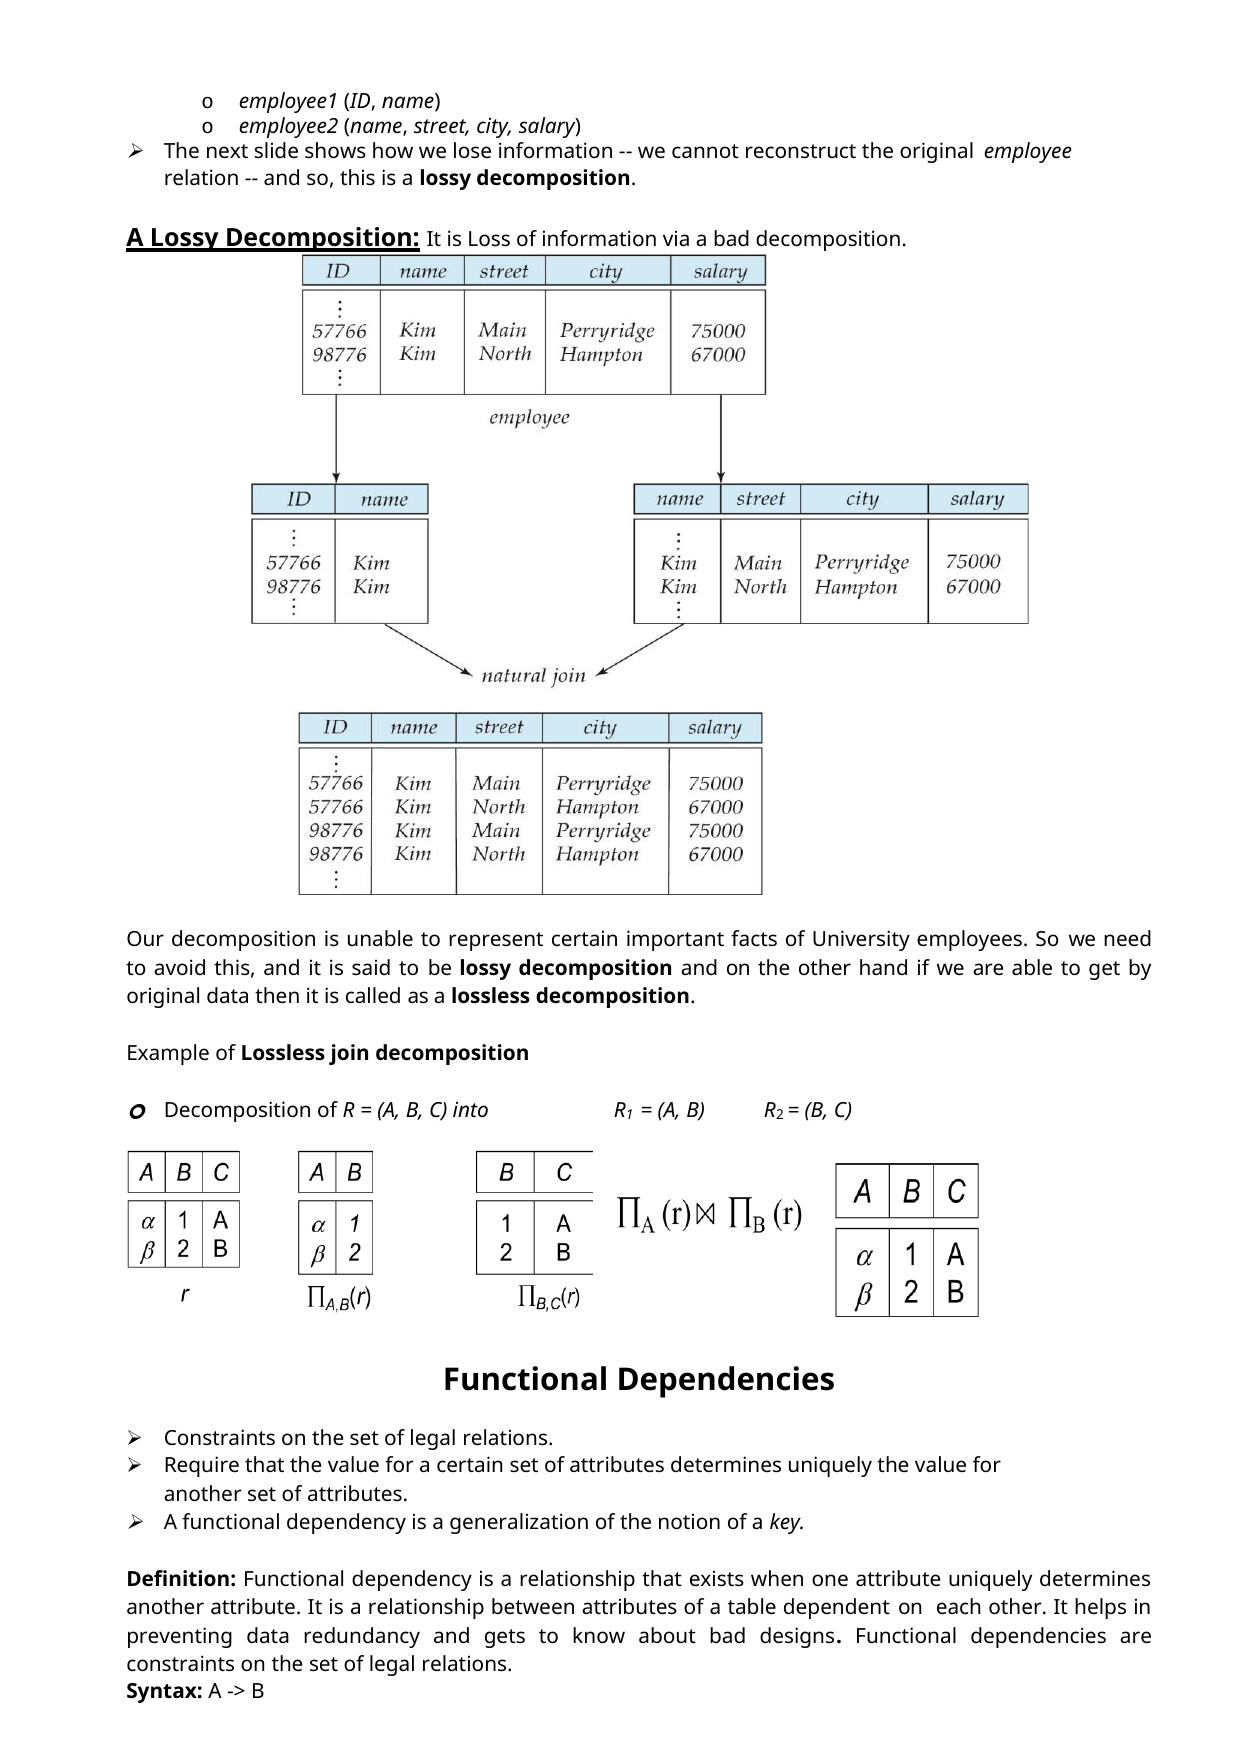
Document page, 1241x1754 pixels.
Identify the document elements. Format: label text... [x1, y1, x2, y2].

text Syntax: A -> B [126, 1678, 1192, 1703]
picture [127, 1150, 593, 1313]
text Our decomposition is unable to represent certain important facts of University employees. So we need to avoid this, and it is said to be lossy decomposition and on the other hand if we are able to get by original data then it is called as a lossless decomposition. [126, 924, 1152, 1009]
picture [251, 253, 1029, 895]
text Definition: Functional dependency is a relationship that exists when one attribute uniquely determines another attribute. It is a relationship between attributes of a table dependent on each other. It helps in preventing data redundancy and gets to know about bad designs. Functional dependencies are constraints on the set of legal relations. [126, 1564, 1152, 1678]
list employee2 (name, street, city, salary) [201, 113, 1192, 139]
picture [616, 1163, 979, 1317]
text Example of Lossless join decomposition [126, 1038, 1192, 1067]
list Decomposition of R = (A, B, C) into R1 = (A, B) R2 = (B, C) [126, 1095, 1192, 1126]
list Constraints on the set of legal relations. [126, 1425, 1192, 1450]
list The next slide shows how we lose information -- we cannot reconstruct the original employee [126, 139, 1192, 163]
text Functional Dependencies [154, 1357, 1124, 1399]
list employee1 (ID, name) [201, 87, 1192, 113]
text relation -- and so, this is a lossy decomposition. [163, 163, 1192, 192]
list Require that the value for a certain set of attributes determines uniquely the value for another set of attributes. [126, 1450, 1069, 1507]
list A functional dependency is a generalization of the notion of a key. [126, 1507, 1192, 1536]
text A Lossy Decomposition: It is Loss of information via a bad decomposition. [126, 219, 1192, 253]
